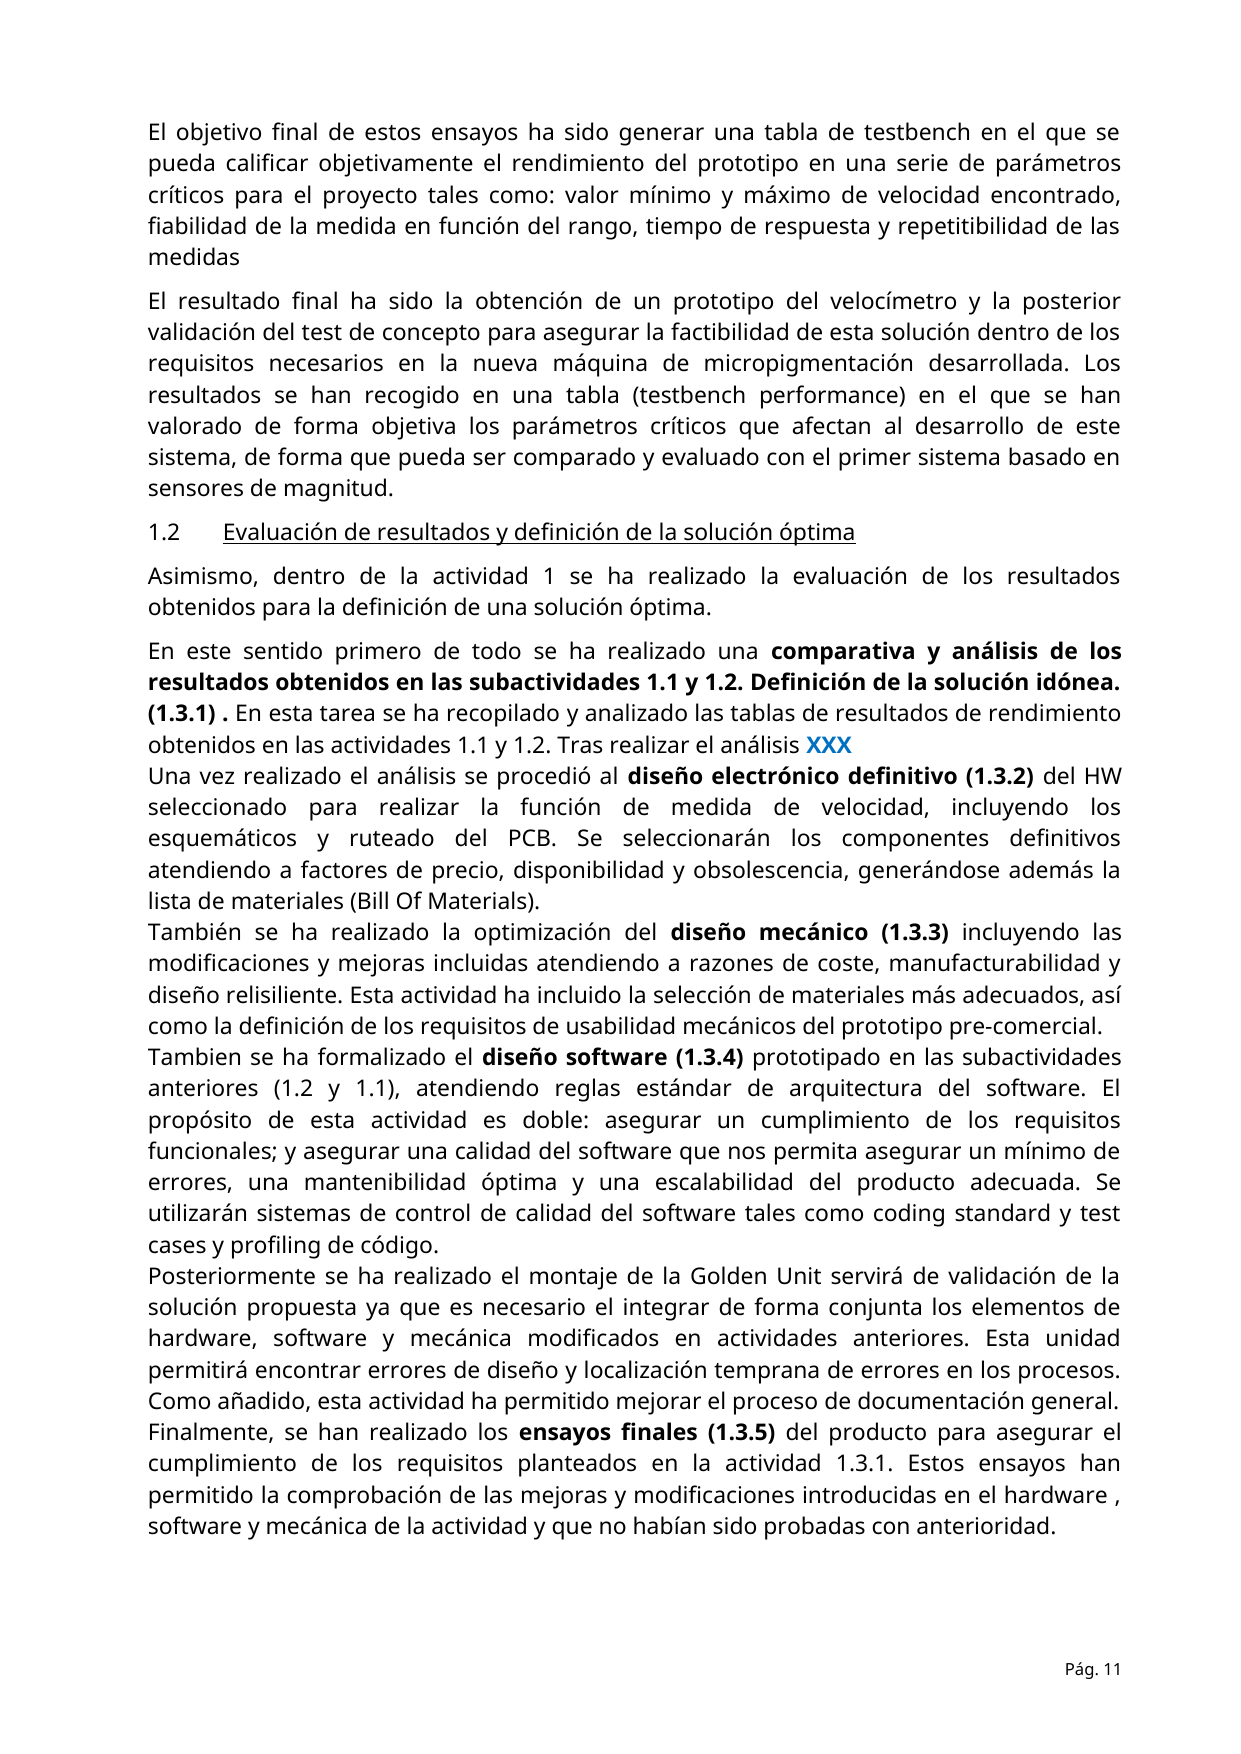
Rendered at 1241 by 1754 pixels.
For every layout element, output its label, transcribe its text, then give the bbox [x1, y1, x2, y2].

text El objetivo final de estos ensayos ha sido generar una tabla de testbench en el que se pueda calificar objetivamente el rendimiento del prototipo en una serie de parámetros críticos para el proyecto tales como: valor mínimo y máximo de velocidad encontrado, fiabilidad de la medida en función del rango, tiempo de respuesta y repetitibilidad de las medidas [148, 116, 1122, 272]
text Asimismo, dentro de la actividad 1 se ha realizado la evaluación de los resultados obtenidos para la definición de una solución óptima. [148, 560, 1122, 622]
text Una vez realizado el análisis se procedió al diseño electrónico definitivo (1.3.2) del HW seleccionado para realizar la función de medida de velocidad, incluyendo los esquemáticos y ruteado del PCB. Se seleccionarán los componentes definitivos atendiendo a factores de precio, disponibilidad y obsolescencia, generándose además la lista de materiales (Bill Of Materials). [148, 760, 1122, 916]
text También se ha realizado la optimización del diseño mecánico (1.3.3) incluyendo las modificaciones y mejoras incluidas atendiendo a razones de coste, manufacturabilidad y diseño relisiliente. Esta actividad ha incluido la selección de materiales más adecuados, así como la definición de los requisitos de usabilidad mecánicos del prototipo pre-comercial. [148, 916, 1122, 1041]
text Posteriormente se ha realizado el montaje de la Golden Unit servirá de validación de la solución propuesta ya que es necesario el integrar de forma conjunta los elementos de hardware, software y mecánica modificados en actividades anteriores. Esta unidad permitirá encontrar errores de diseño y localización temprana de errores en los procesos. Como añadido, esta actividad ha permitido mejorar el proceso de documentación general. [148, 1260, 1122, 1416]
list Evaluación de resultados y definición de la solución óptima [148, 516, 1122, 547]
text Tambien se ha formalizado el diseño software (1.3.4) prototipado en las subactividades anteriores (1.2 y 1.1), atendiendo reglas estándar de arquitectura del software. El propósito de esta actividad es doble: asegurar un cumplimiento de los requisitos funcionales; y asegurar una calidad del software que nos permita asegurar un mínimo de errores, una mantenibilidad óptima y una escalabilidad del producto adecuada. Se utilizarán sistemas de control de calidad del software tales como coding standard y test cases y profiling de código. [148, 1041, 1122, 1260]
text En este sentido primero de todo se ha realizado una comparativa y análisis de los resultados obtenidos en las subactividades 1.1 y 1.2. Definición de la solución idónea. (1.3.1) . En esta tarea se ha recopilado y analizado las tablas de resultados de rendimiento obtenidos en las actividades 1.1 y 1.2. Tras realizar el análisis XXX [148, 635, 1122, 760]
text El resultado final ha sido la obtención de un prototipo del velocímetro y la posterior validación del test de concepto para asegurar la factibilidad de esta solución dentro de los requisitos necesarios en la nueva máquina de micropigmentación desarrollada. Los resultados se han recogido en una tabla (testbench performance) en el que se han valorado de forma objetiva los parámetros críticos que afectan al desarrollo de este sistema, de forma que pueda ser comparado y evaluado con el primer sistema basado en sensores de magnitud. [148, 285, 1122, 504]
text Finalmente, se han realizado los ensayos finales (1.3.5) del producto para asegurar el cumplimiento de los requisitos planteados en la actividad 1.3.1. Estos ensayos han permitido la comprobación de las mejoras y modificaciones introducidas en el hardware , software y mecánica de la actividad y que no habían sido probadas con anterioridad. [148, 1416, 1122, 1541]
